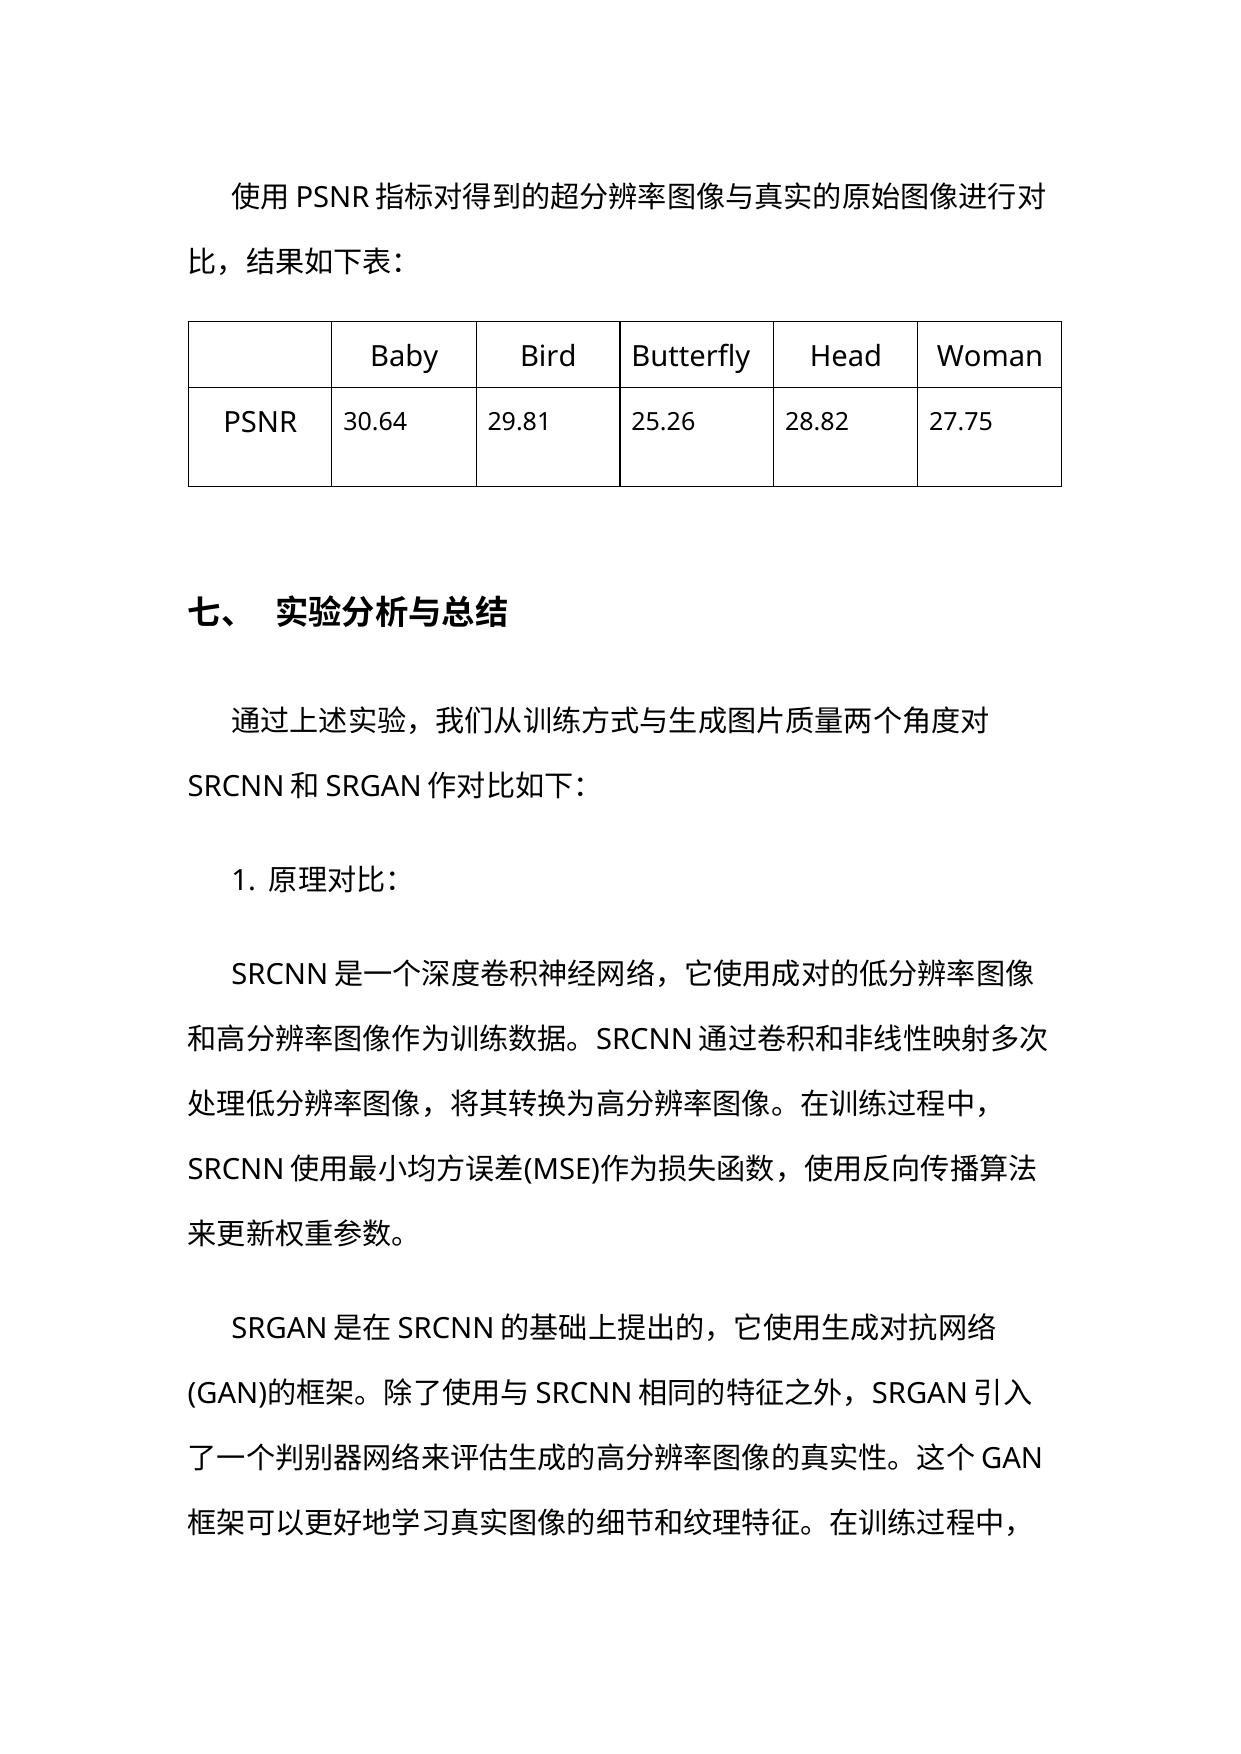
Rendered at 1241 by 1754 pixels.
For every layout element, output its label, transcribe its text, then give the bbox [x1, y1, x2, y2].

text 通过上述实验，我们从训练方式与生成图片质量两个角度对SRCNN和SRGAN作对比如下： [187, 686, 1053, 816]
table_header [189, 322, 331, 387]
table_cell 29.81 [477, 388, 619, 486]
table_header Bird [477, 322, 619, 387]
table_header Butterfly [621, 322, 773, 387]
table_cell PSNR [189, 388, 331, 486]
subtitle 实验分析与总结 [187, 578, 1053, 643]
list 原理对比： [231, 845, 1053, 910]
table_header Head [774, 322, 917, 387]
table_header Woman [918, 322, 1061, 387]
table_cell 30.64 [332, 388, 476, 486]
text 使用PSNR指标对得到的超分辨率图像与真实的原始图像进行对比，结果如下表： [187, 162, 1053, 292]
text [187, 1294, 1053, 1554]
text SRCNN是一个深度卷积神经网络，它使用成对的低分辨率图像和高分辨率图像作为训练数据。SRCNN通过卷积和非线性映射多次处理低分辨率图像，将其转换为高分辨率图像。在训练过程中，SRCNN使用最小均方误差(MSE)作为损失函数，使用反向传播算法来更新权重参数。 [187, 939, 1053, 1264]
table_cell 28.82 [774, 388, 917, 486]
table_cell 27.75 [918, 388, 1061, 486]
table_header Baby [332, 322, 476, 387]
table_cell 25.26 [621, 388, 773, 486]
